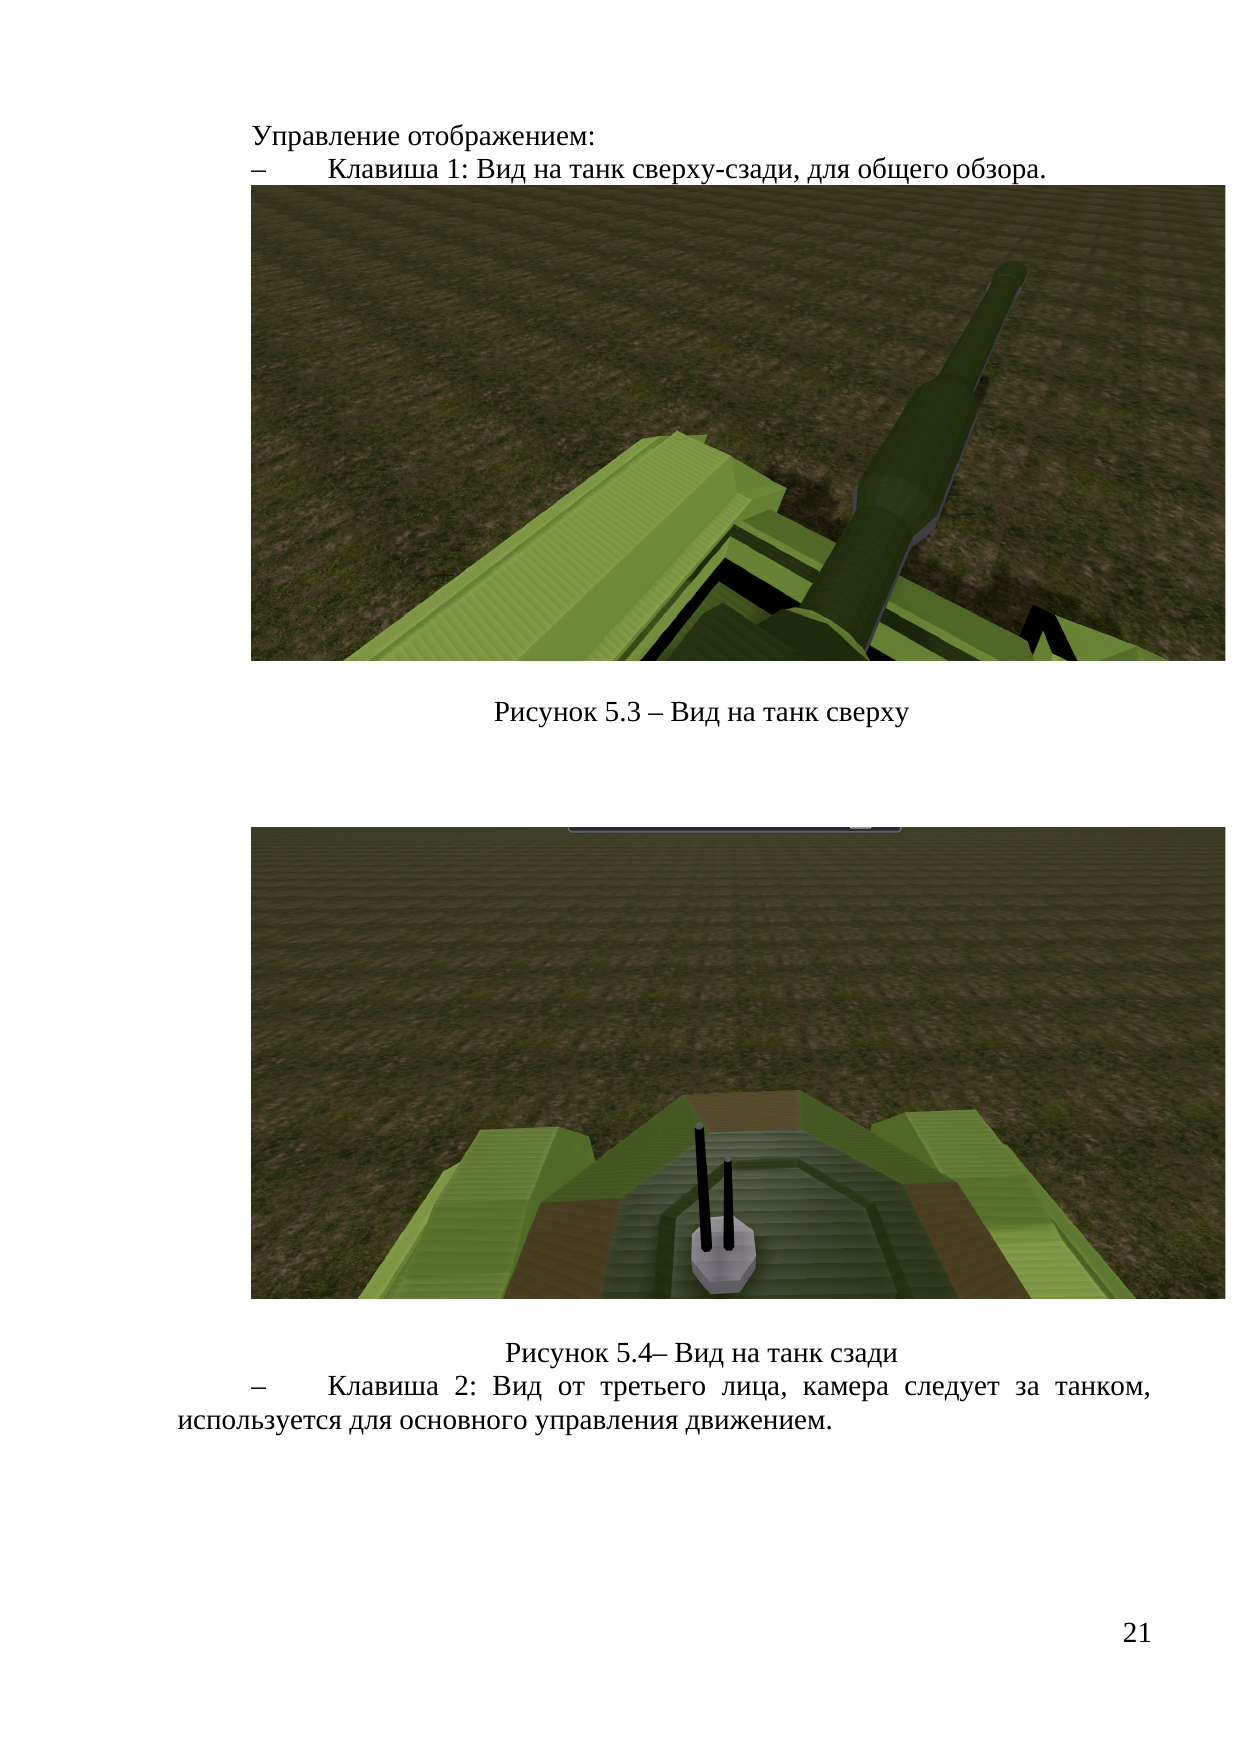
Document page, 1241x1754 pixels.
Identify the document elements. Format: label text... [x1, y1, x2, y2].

list Клавиша 1: Вид на танк сверху-сзади, для общего обзора. [177, 152, 1152, 185]
list Клавиша 2: Вид от третьего лица, камера следует за танком, используется для основного управления движением. [177, 1368, 1152, 1435]
picture [251, 827, 1226, 1299]
picture [251, 185, 1226, 661]
text Управление отображением: [177, 118, 1152, 152]
text Рисунок 5.4– Вид на танк сзади [177, 1335, 1152, 1368]
list Рисунок 5.3 – Вид на танк сверху [177, 694, 1152, 727]
